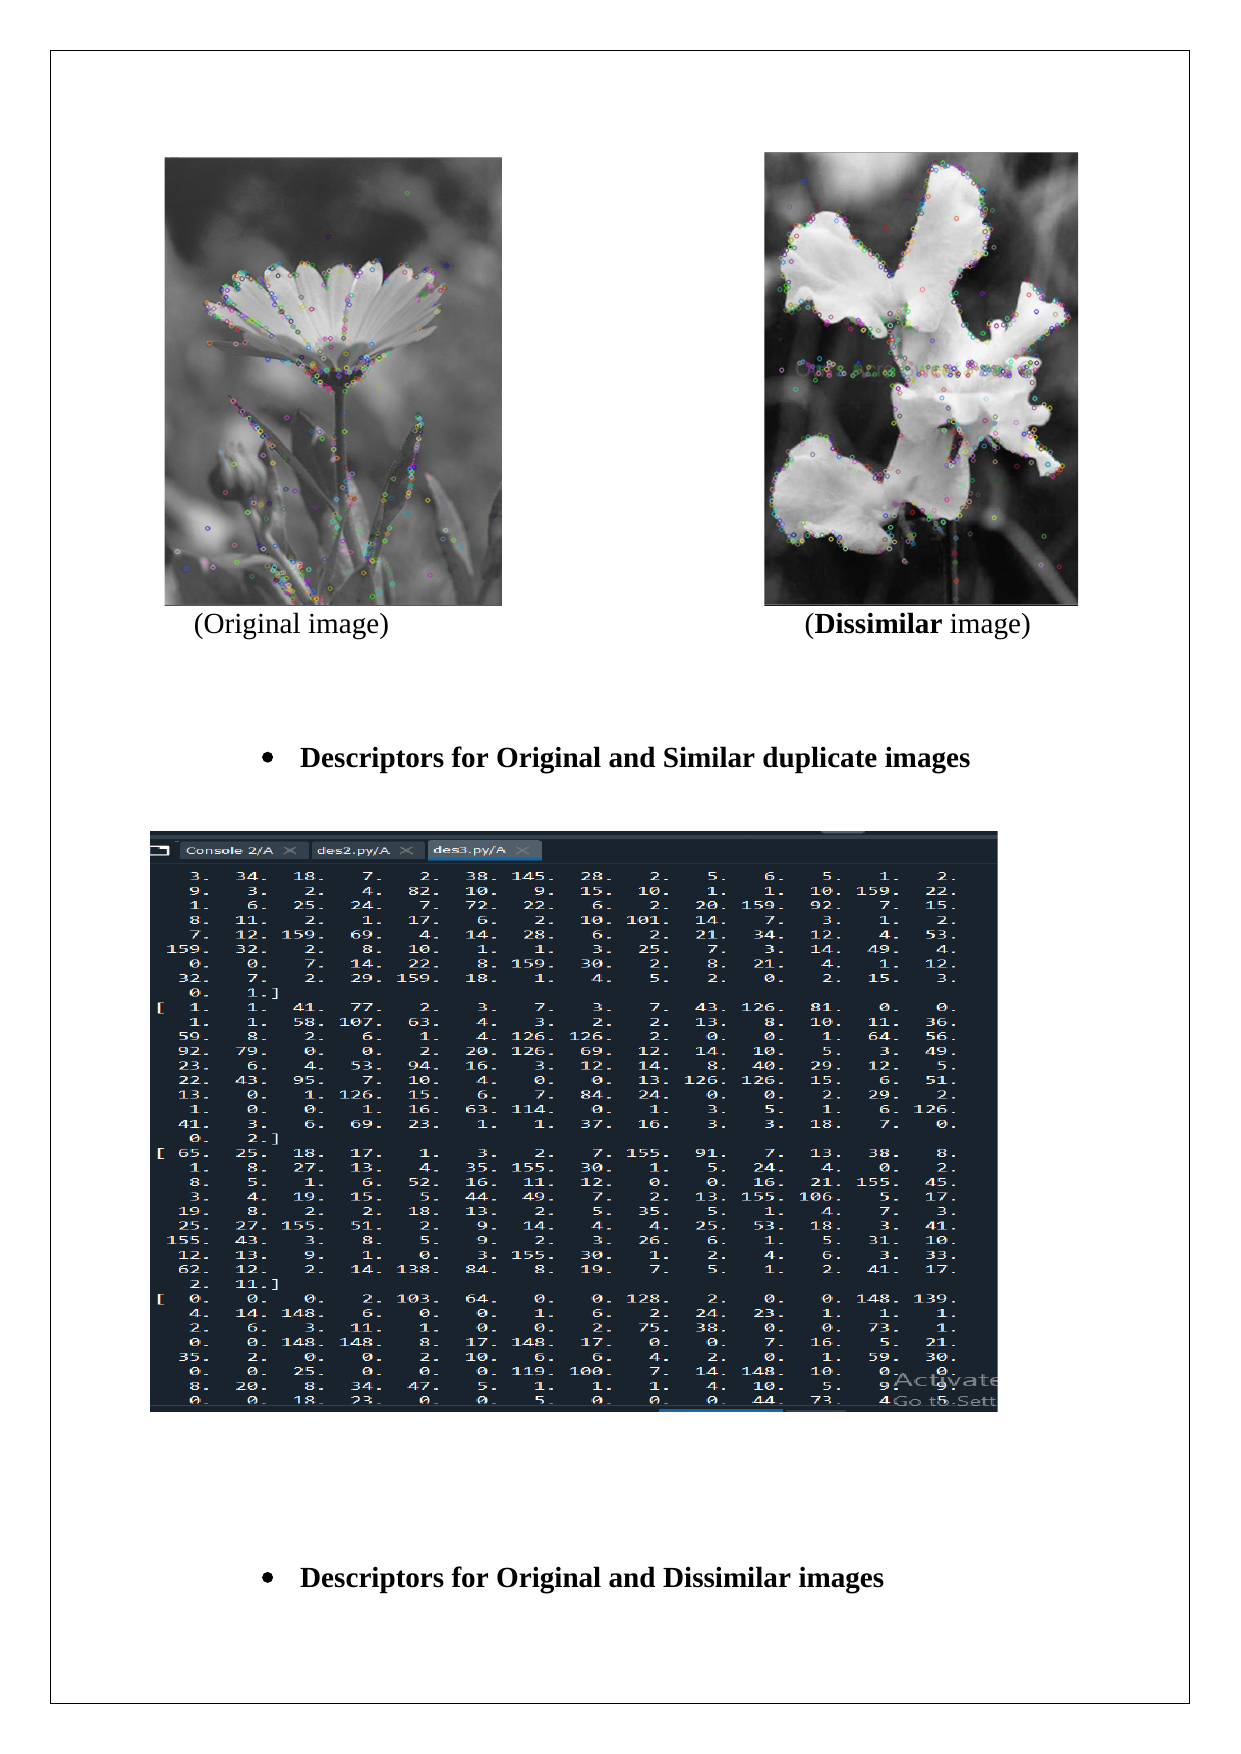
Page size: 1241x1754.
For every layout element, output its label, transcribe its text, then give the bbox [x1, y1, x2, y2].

list Descriptors for Original and Similar duplicate images [262, 740, 1090, 774]
picture [164, 157, 502, 606]
text (Original image) (Dissimilar image) [150, 606, 1090, 639]
picture [764, 150, 1079, 606]
picture [150, 831, 998, 1412]
list Descriptors for Original and Dissimilar images [262, 1560, 1090, 1594]
